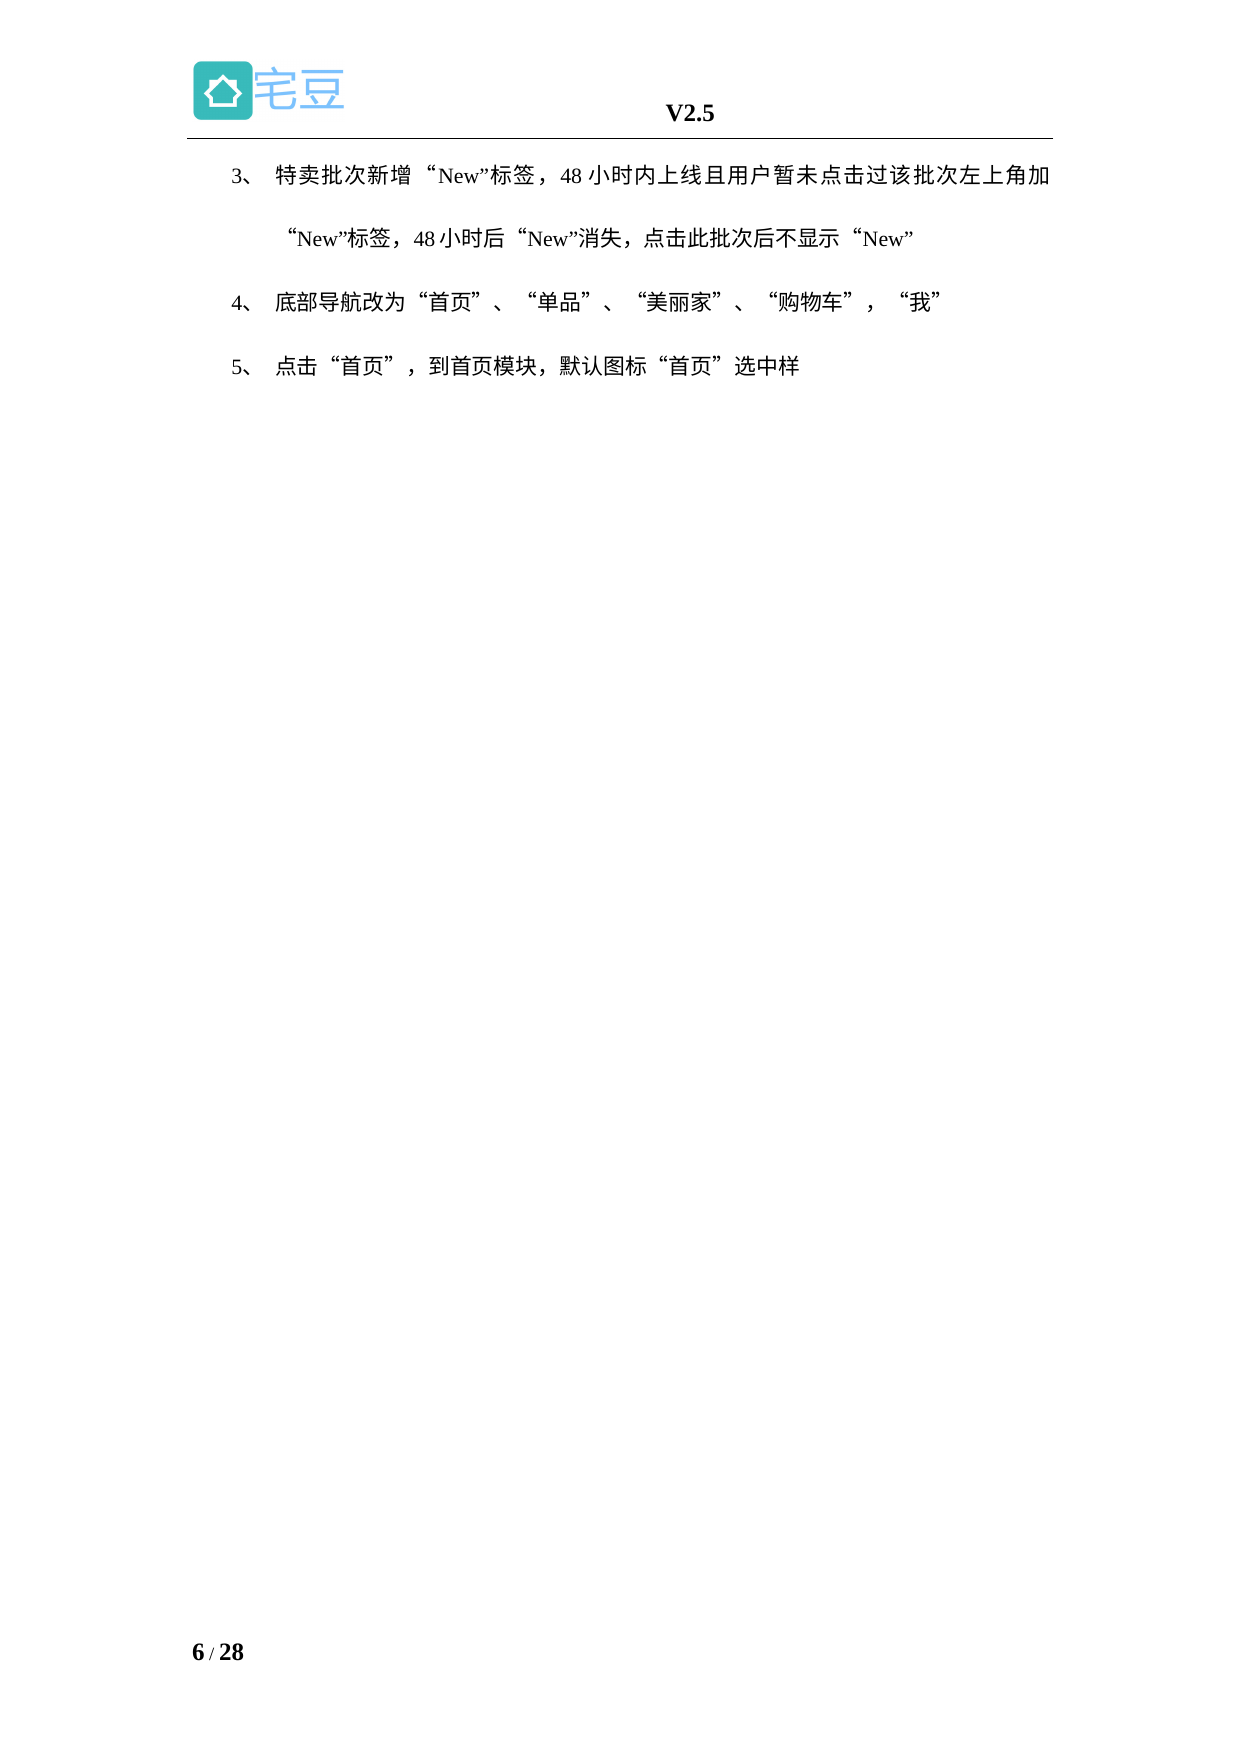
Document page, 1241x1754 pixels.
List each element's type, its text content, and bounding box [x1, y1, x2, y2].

picture [191, 59, 345, 122]
list 点击“首页”，到首页模块，默认图标“首页”选中样 [231, 333, 1053, 397]
list 特卖批次新增“New”标签，48小时内上线且用户暂未点击过该批次左上角加“New”标签，48小时后“New”消失，点击此批次后不显示“New” [231, 142, 1053, 269]
list 底部导航改为“首页”、“单品”、“美丽家”、“购物车”，“我” [231, 269, 1053, 333]
